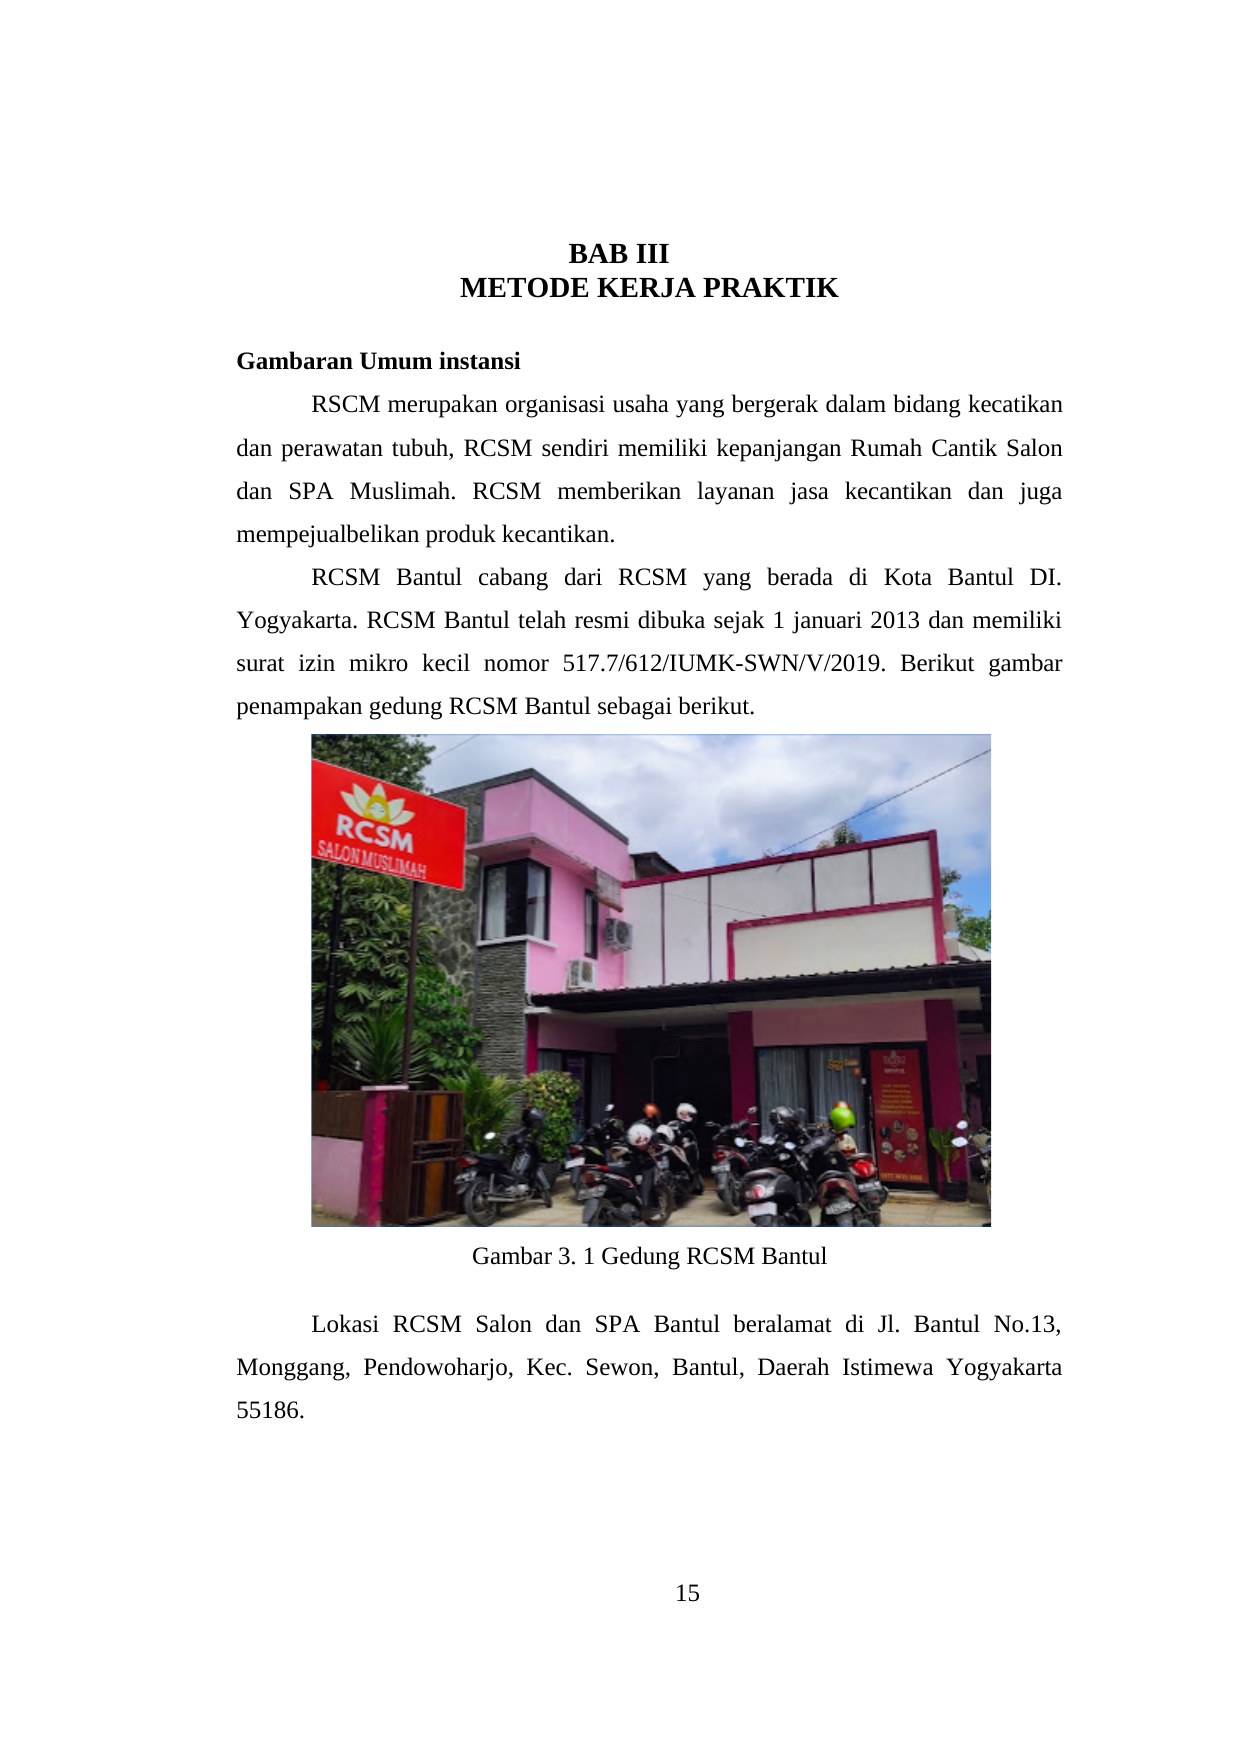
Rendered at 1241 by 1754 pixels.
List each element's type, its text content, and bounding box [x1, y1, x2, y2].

text Lokasi RCSM Salon dan SPA Bantul beralamat di Jl. Bantul No.13, Monggang, Pendowoharjo, Kec. Sewon, Bantul, Daerah Istimewa Yogyakarta 55186. [236, 1309, 1063, 1424]
text RSCM merupakan organisasi usaha yang bergerak dalam bidang kecatikan dan perawatan tubuh, RCSM sendiri memiliki kepanjangan Rumah Cantik Salon dan SPA Muslimah. RCSM memberikan layanan jasa kecantikan dan juga mempejualbelikan produk kecantikan. [236, 389, 1063, 548]
subtitle METODE KERJA PRAKTIK [236, 236, 1063, 303]
text RCSM Bantul cabang dari RCSM yang berada di Kota Bantul DI. Yogyakarta. RCSM Bantul telah resmi dibuka sejak 1 januari 2013 dan memiliki surat izin mikro kecil nomor 517.7/612/IUMK-SWN/V/2019. Berikut gambar penampakan gedung RCSM Bantul sebagai berikut. [236, 562, 1063, 720]
subtitle Gambaran Umum instansi [236, 346, 1063, 375]
